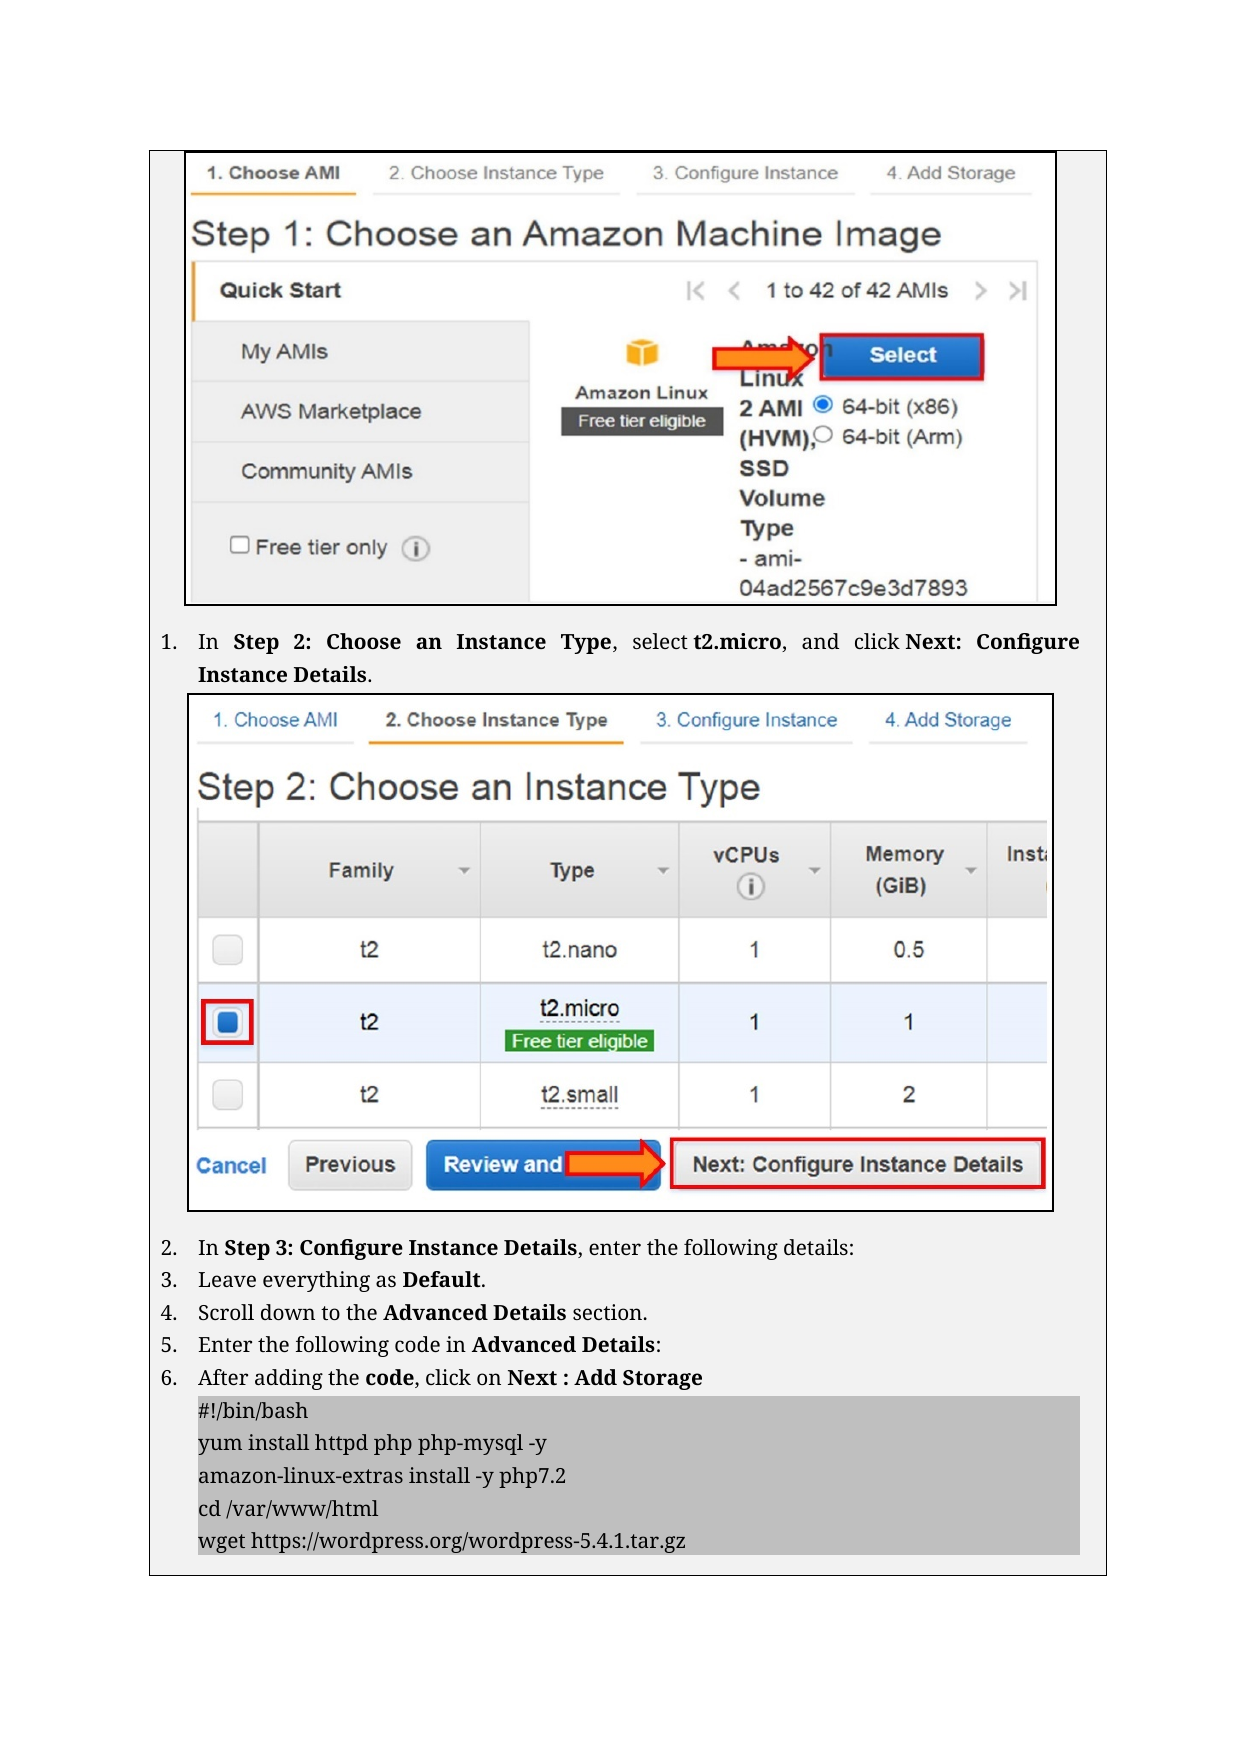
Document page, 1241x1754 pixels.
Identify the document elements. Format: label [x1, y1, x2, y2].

picture [186, 153, 1055, 604]
table_header [150, 151, 1106, 1575]
picture [189, 695, 1052, 1210]
